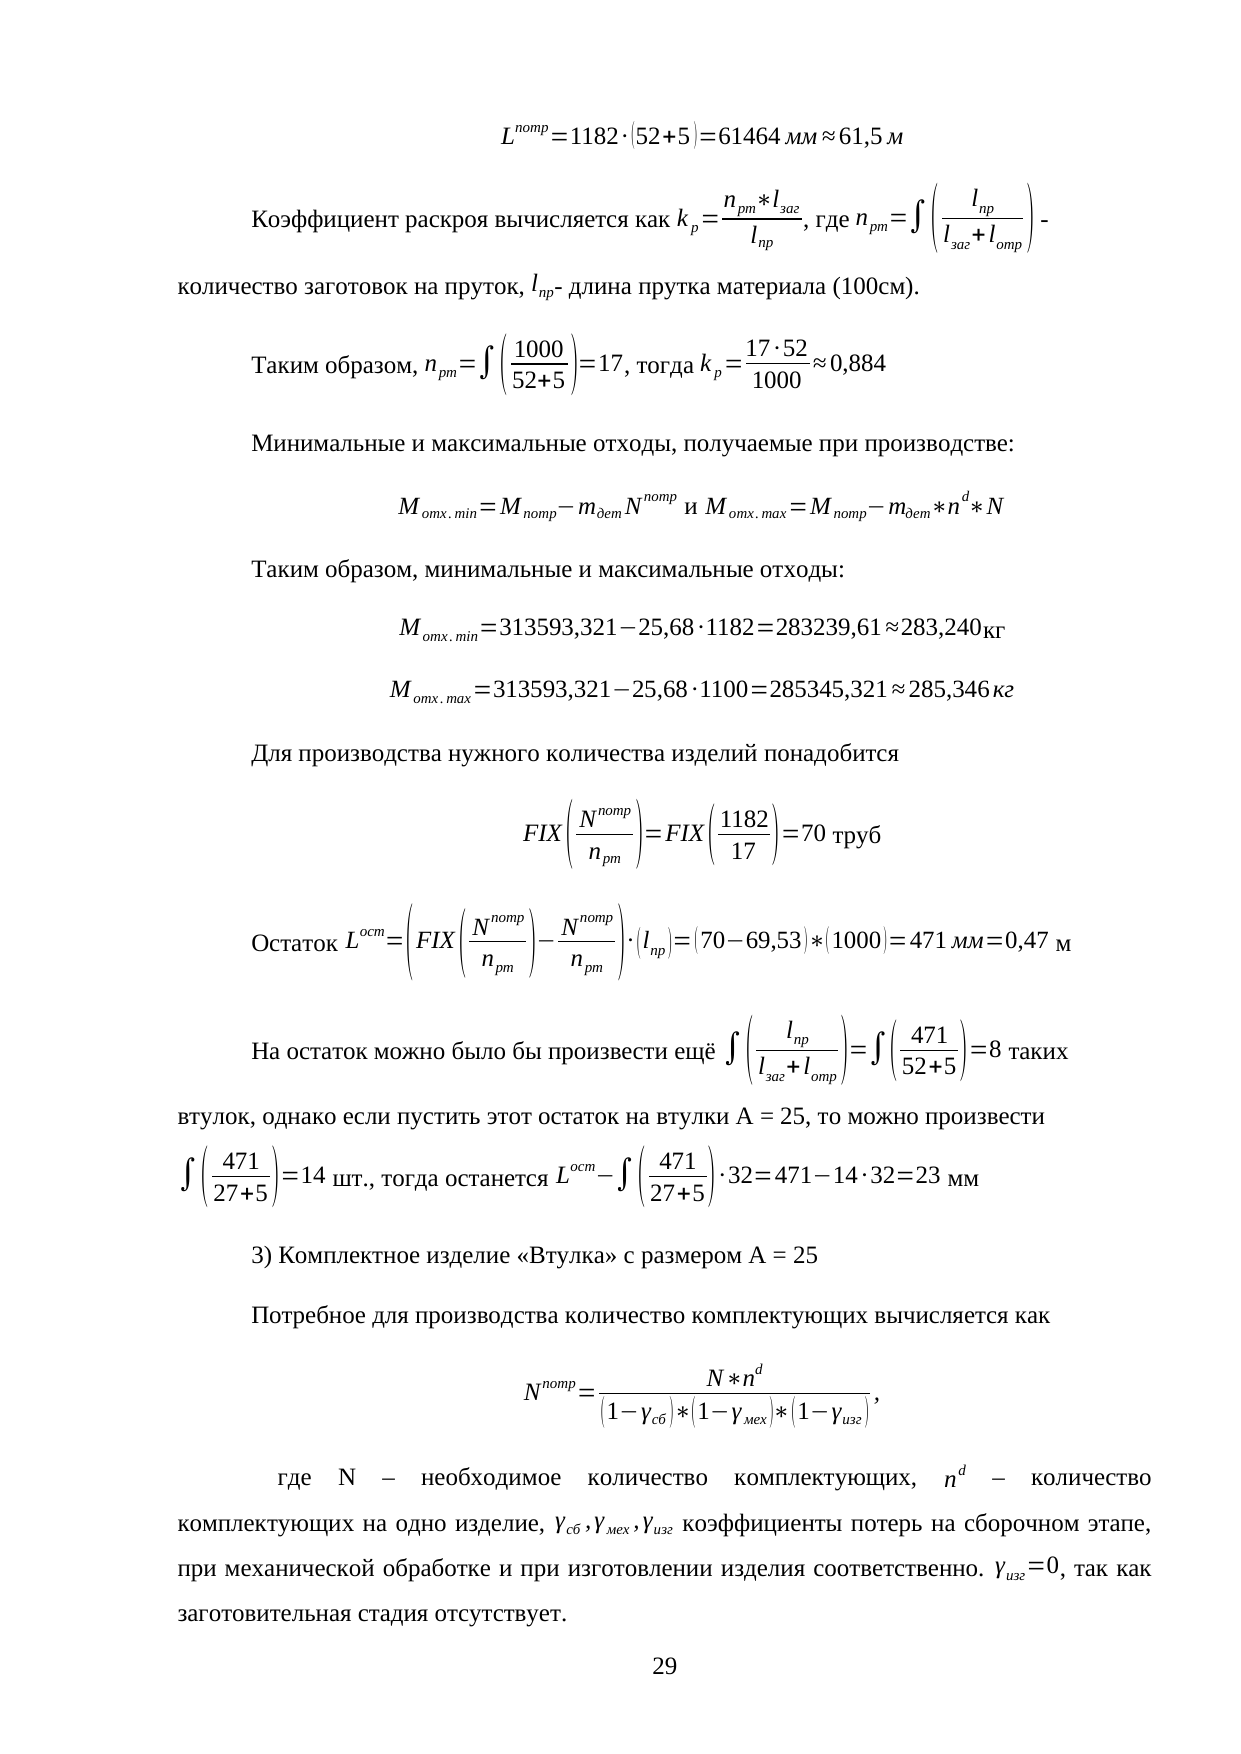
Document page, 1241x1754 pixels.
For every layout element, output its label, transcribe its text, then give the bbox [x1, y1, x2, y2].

text Для производства нужного количества изделий понадобится [177, 738, 1152, 767]
text Потребное для производства количество комплектующих вычисляется как [177, 1300, 1152, 1329]
text Коэффициент раскроя вычисляется как , где - количество заготовок на пруток, - длина прутка материала (100см). [177, 182, 1152, 301]
text На остаток можно было бы произвести ещё таких втулок, однако если пустить этот остаток на втулки А = 25, то можно произвести шт., тогда останется мм [177, 1014, 1152, 1209]
text и [177, 488, 1152, 523]
text труб [177, 798, 1152, 871]
text кг [177, 613, 1152, 645]
text Минимальные и максимальные отходы, получаемые при производстве: [177, 428, 1152, 457]
text Остаток м [177, 902, 1152, 983]
text где N – необходимое количество комплектующих, – количество комплектующих на одно изделие, коэффициенты потерь на сборочном этапе, при механической обработке и при изготовлении изделия соответственно. , так как заготовительная стадия отсутствует. [177, 1461, 1152, 1627]
text Таким образом, , тогда [177, 332, 1152, 397]
text 3) Комплектное изделие «Втулка» с размером А = 25 [177, 1241, 1152, 1269]
text Таким образом, минимальные и максимальные отходы: [177, 554, 1152, 582]
